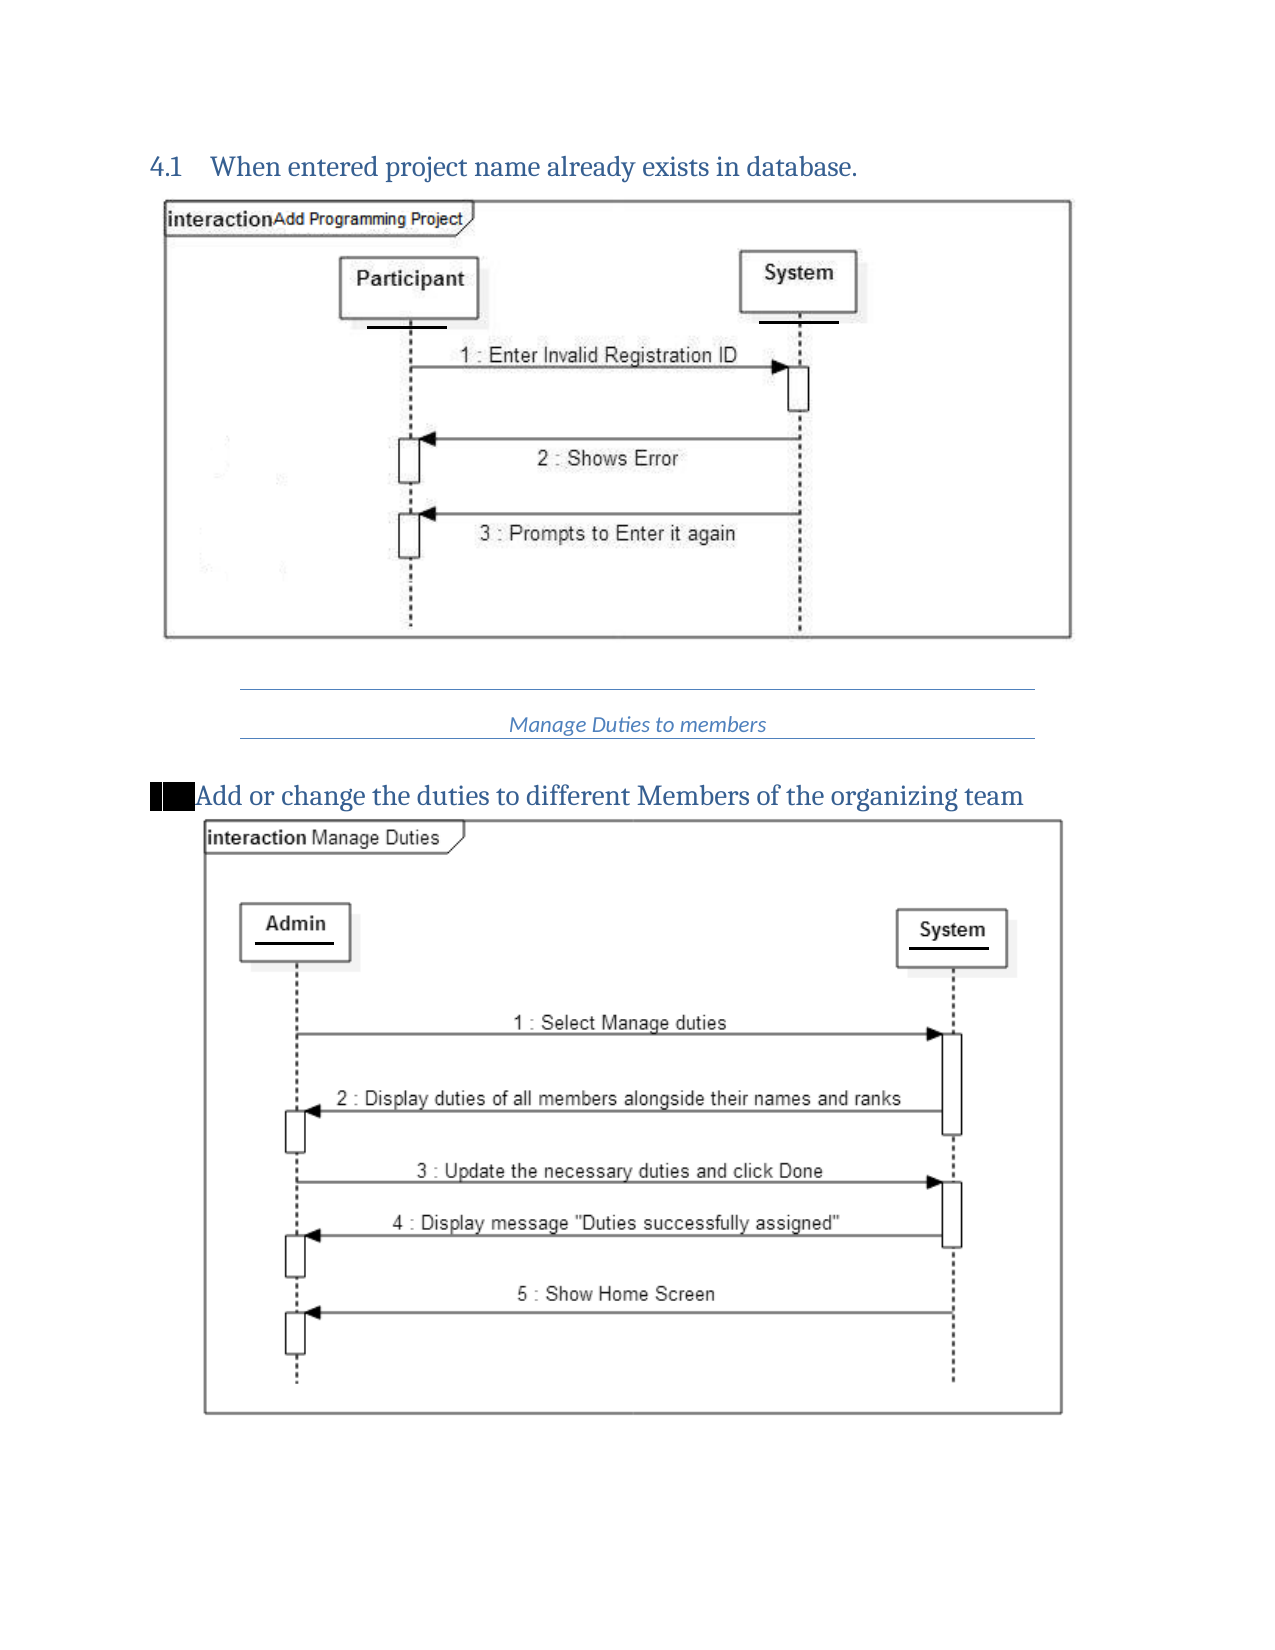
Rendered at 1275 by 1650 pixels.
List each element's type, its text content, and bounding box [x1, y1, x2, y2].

subtitle When entered project name already exists in database. [150, 150, 1125, 183]
picture [150, 186, 1080, 647]
picture [195, 815, 1072, 1424]
text Manage Duties to members [240, 690, 1035, 738]
